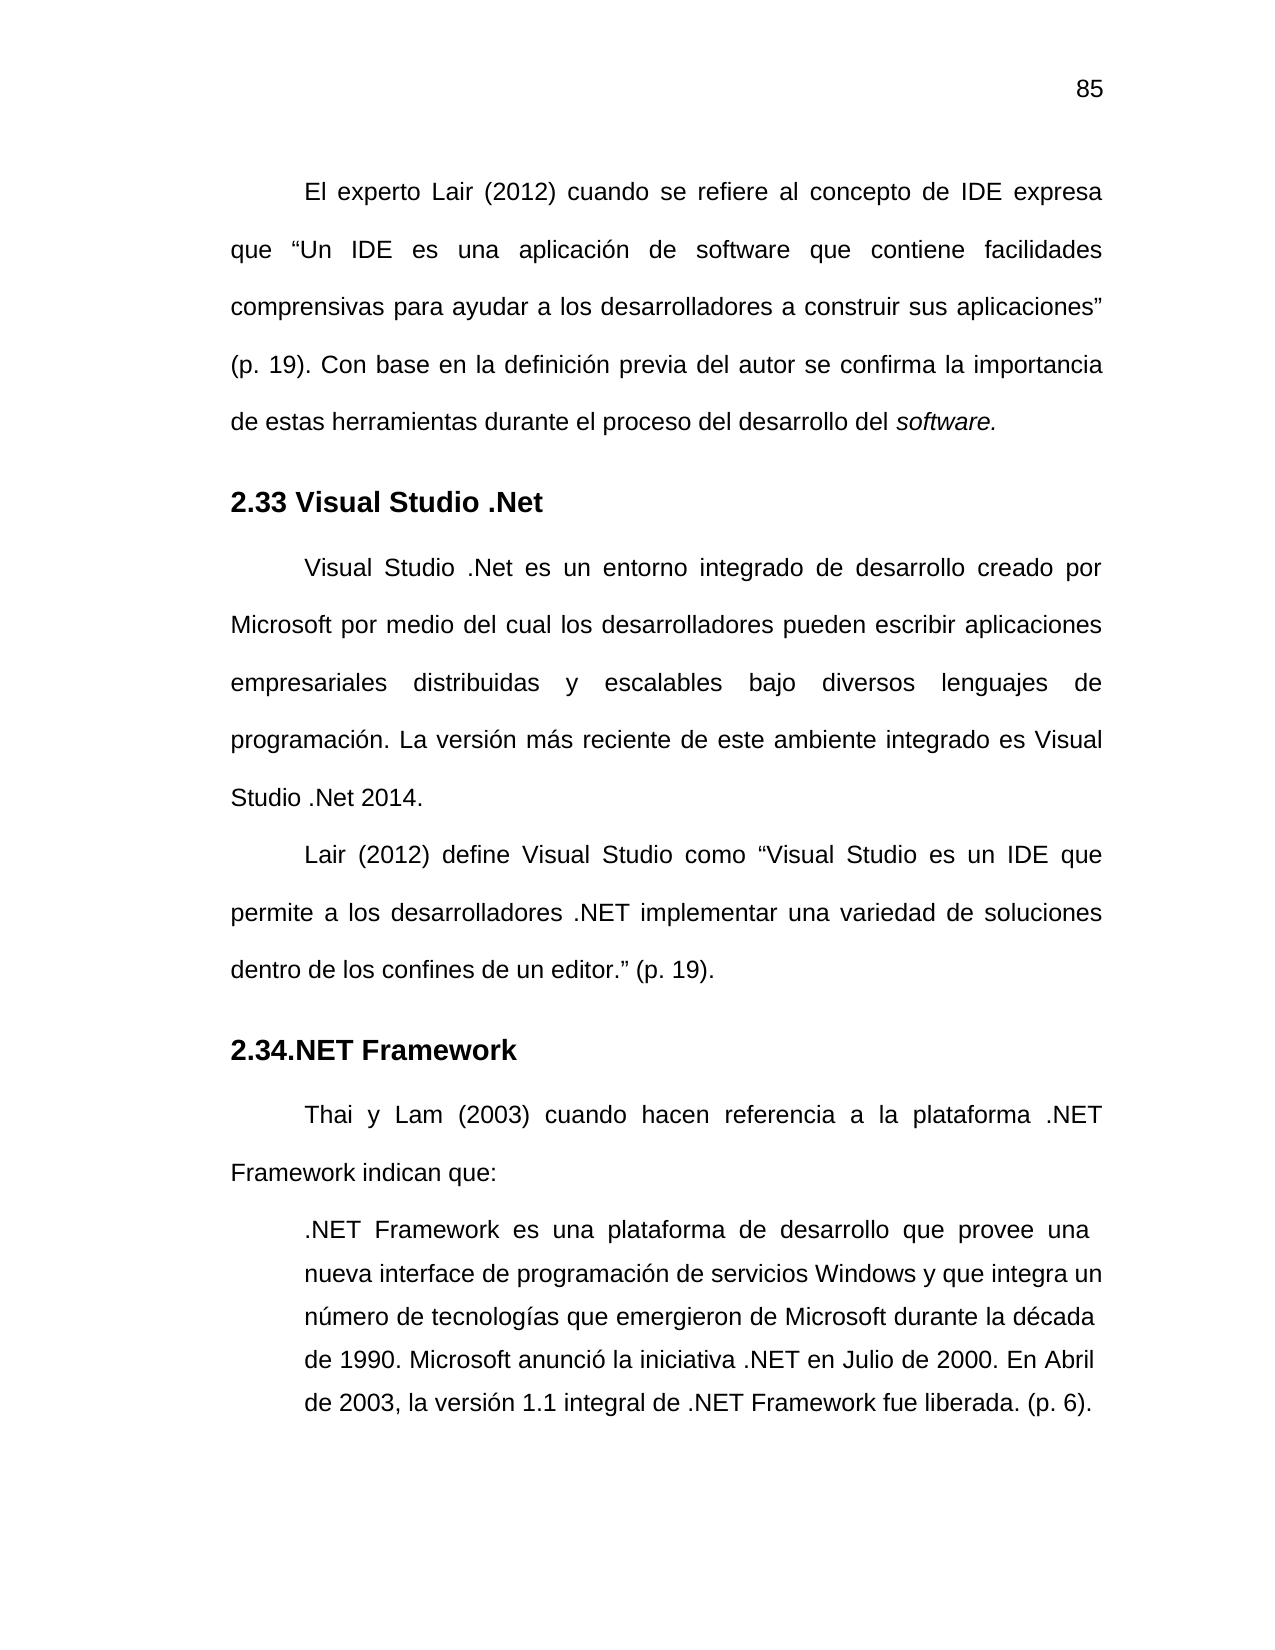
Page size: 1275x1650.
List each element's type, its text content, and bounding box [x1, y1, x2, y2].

subtitle 2.34.NET Framework [230, 1033, 1104, 1067]
text El experto Lair (2012) cuando se refiere al concepto de IDE expresa que “Un IDE es una aplicación de software que contiene facilidades comprensivas para ayudar a los desarrolladores a construir sus aplicaciones” (p. 19). Con base en la definición previa del autor se confirma la importancia de estas herramientas durante el proceso del desarrollo del software. [230, 177, 1104, 436]
subtitle 2.33 Visual Studio .Net [230, 486, 1104, 519]
text Visual Studio .Net es un entorno integrado de desarrollo creado por Microsoft por medio del cual los desarrolladores pueden escribir aplicaciones empresariales distribuidas y escalables bajo diversos lenguajes de programación. La versión más reciente de este ambiente integrado es Visual Studio .Net 2014. [230, 553, 1104, 811]
text Lair (2012) define Visual Studio como “Visual Studio es un IDE que permite a los desarrolladores .NET implementar una variedad de soluciones dentro de los confines de un editor.” (p. 19). [230, 840, 1104, 984]
text Thai y Lam (2003) cuando hacen referencia a la plataforma .NET Framework indican que: [230, 1101, 1104, 1187]
text .NET Framework es una plataforma de desarrollo que provee una nueva interface de programación de servicios Windows y que integra un número de tecnologías que emergieron de Microsoft durante la década de 1990. Microsoft anunció la iniciativa .NET en Julio de 2000. En Abril de 2003, la versión 1.1 integral de .NET Framework fue liberada. (p. 6). [230, 1216, 1104, 1417]
